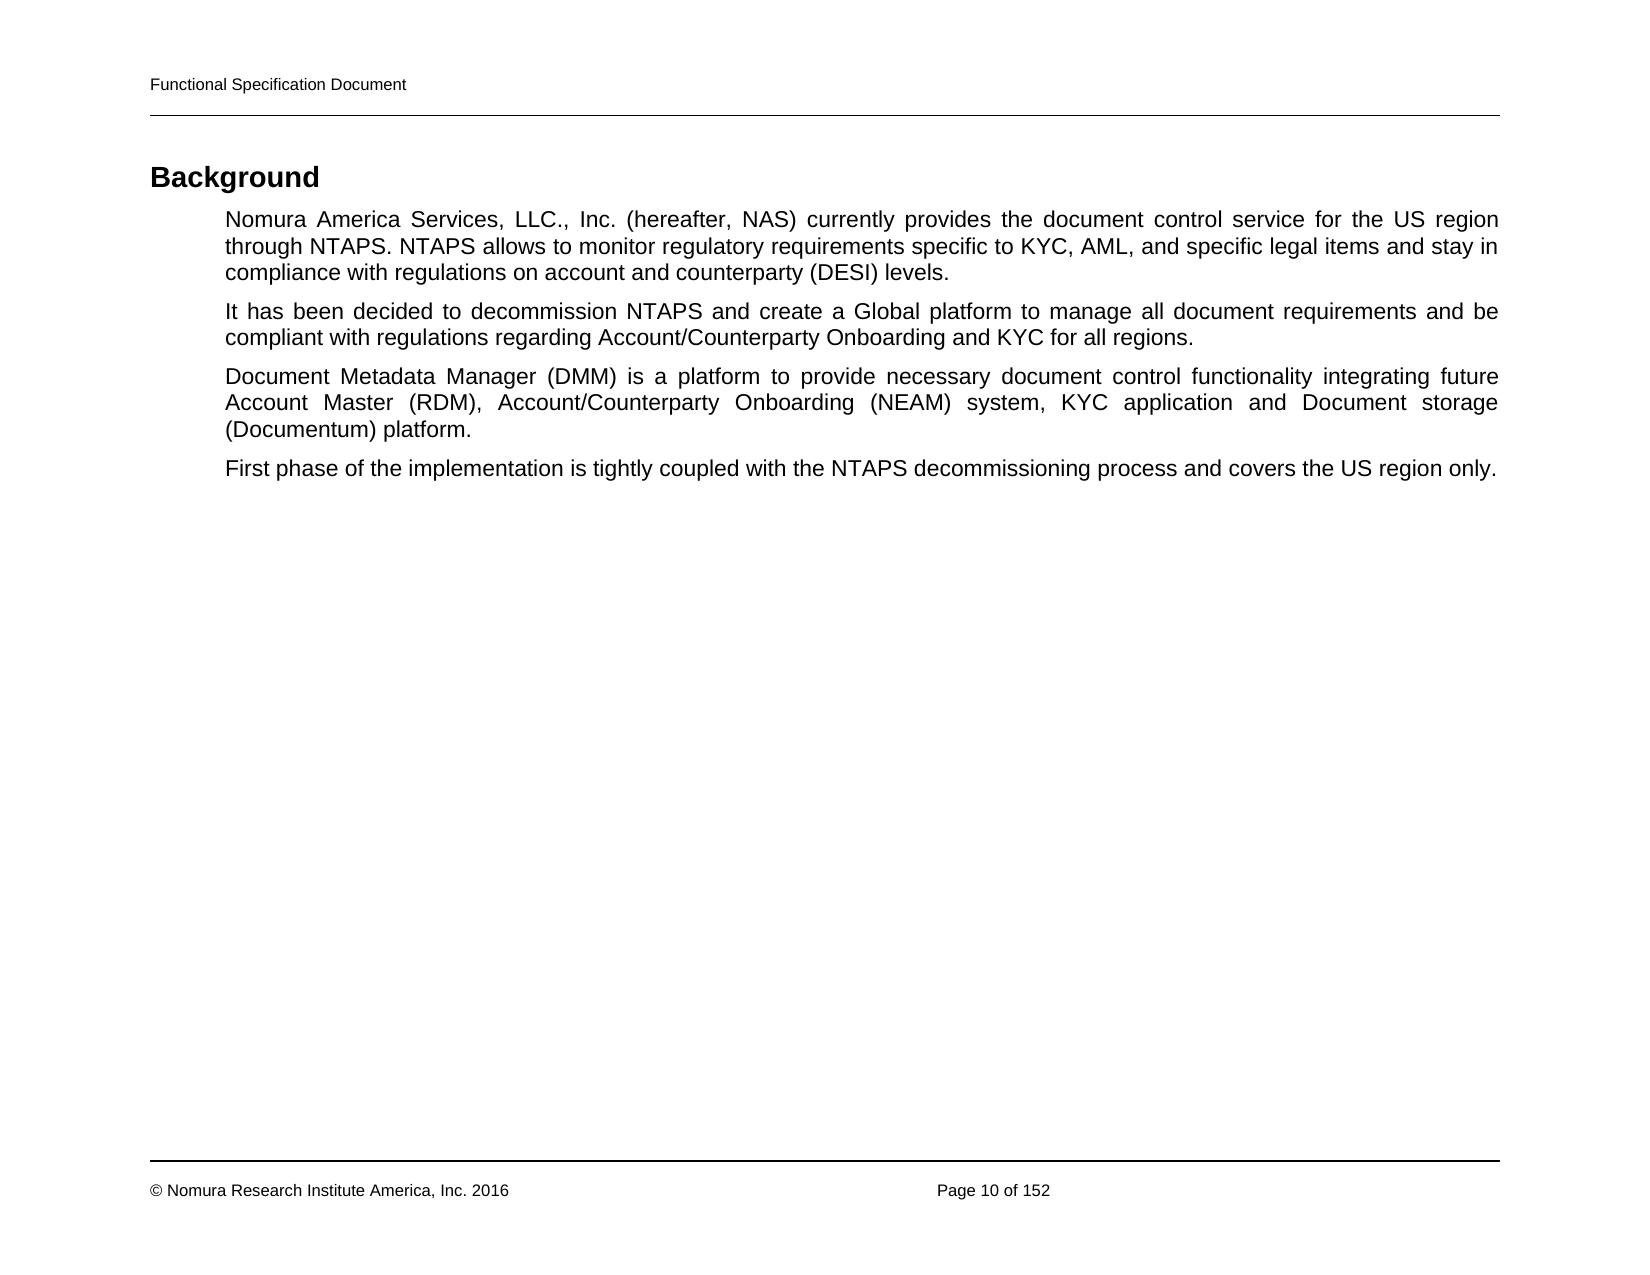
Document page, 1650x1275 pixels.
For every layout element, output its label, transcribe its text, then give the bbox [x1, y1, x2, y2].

text It has been decided to decommission NTAPS and create a Global platform to manage all document requirements and be compliant with regulations regarding Account/Counterparty Onboarding and KYC for all regions. [225, 298, 1500, 351]
text Document Metadata Manager (DMM) is a platform to provide necessary document control functionality integrating future Account Master (RDM), Account/Counterparty Onboarding (NEAM) system, KYC application and Document storage (Documentum) platform. [225, 363, 1500, 442]
subtitle Background [150, 160, 1500, 194]
text First phase of the implementation is tightly coupled with the NTAPS decommissioning process and covers the US region only. [225, 454, 1500, 481]
text Nomura America Services, LLC., Inc. (hereafter, NAS) currently provides the document control service for the US region through NTAPS. NTAPS allows to monitor regulatory requirements specific to KYC, AML, and specific legal items and stay in compliance with regulations on account and counterparty (DESI) levels. [225, 206, 1500, 285]
